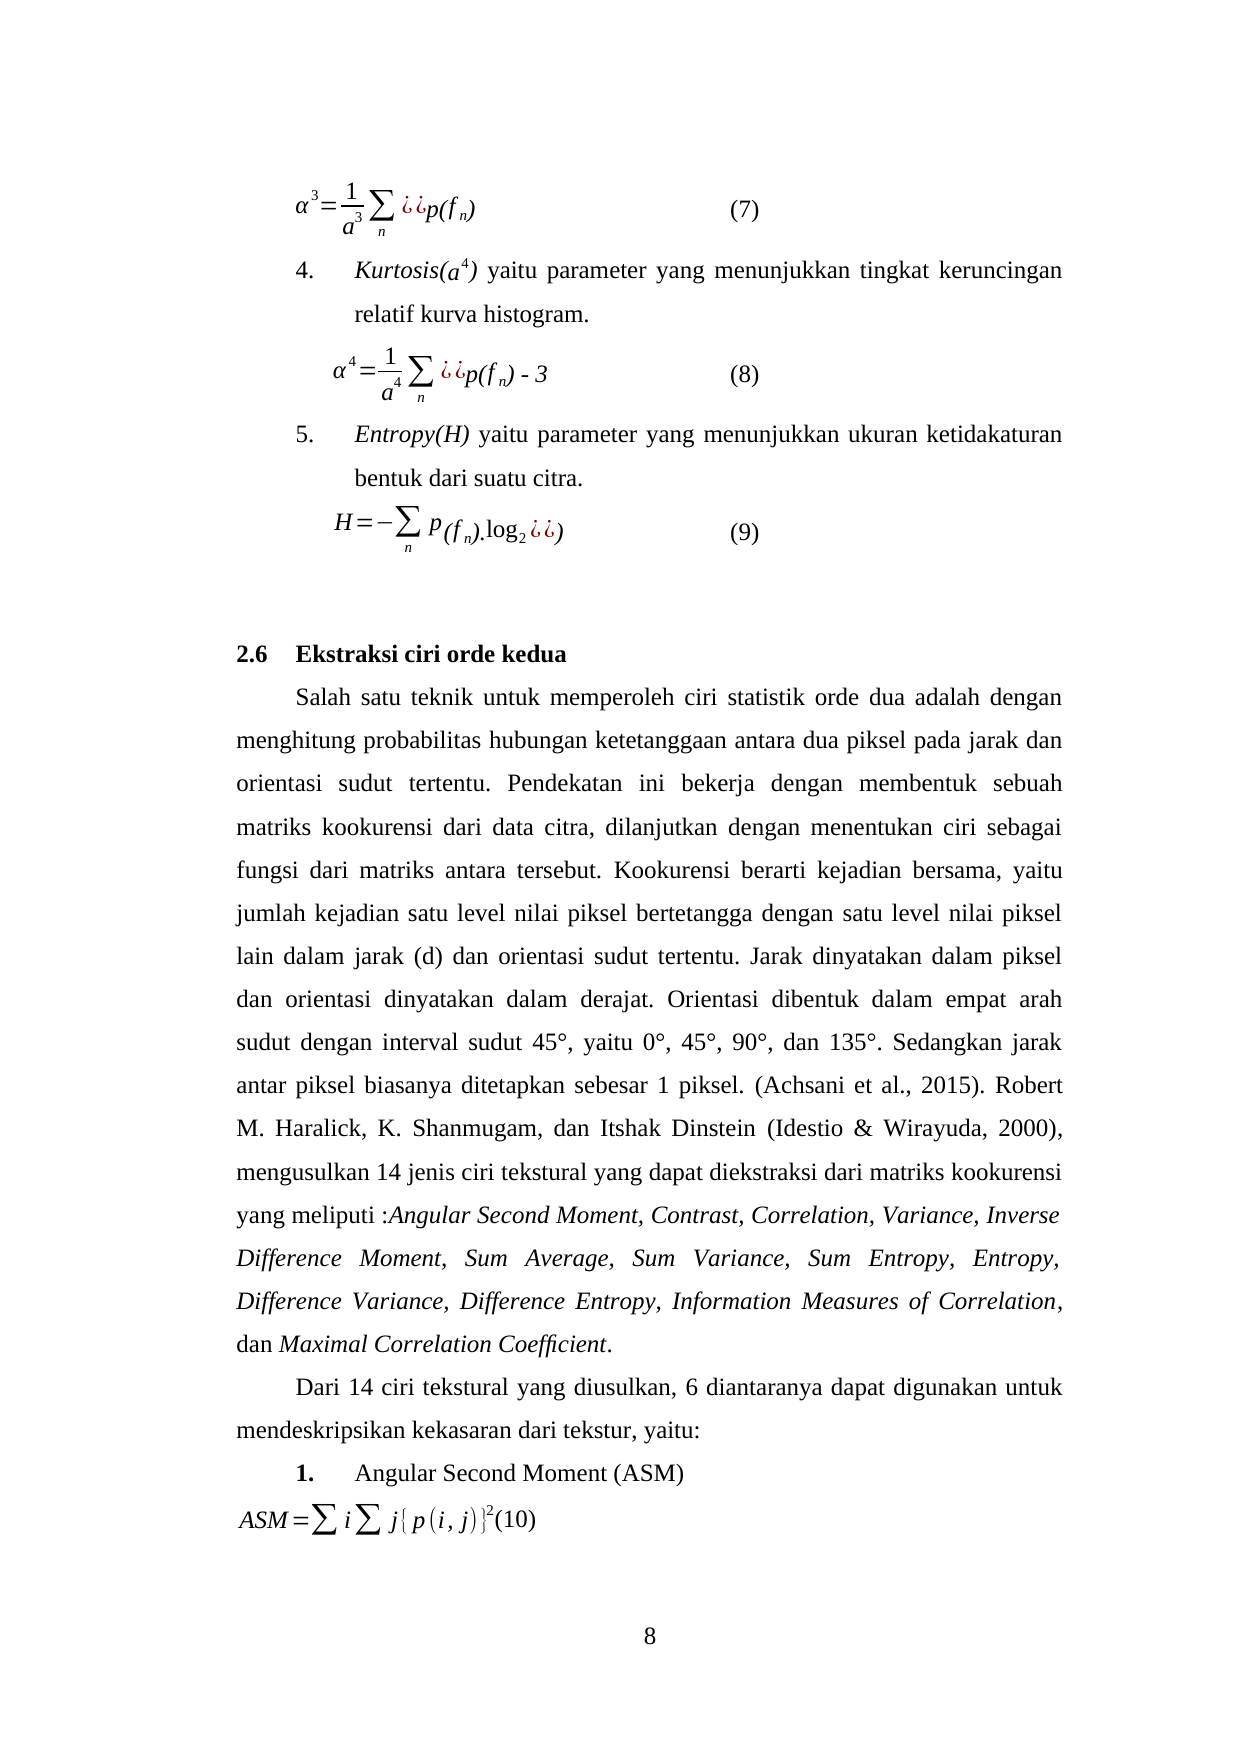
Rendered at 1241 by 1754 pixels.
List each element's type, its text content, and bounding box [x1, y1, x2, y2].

text (10) [236, 1502, 1063, 1536]
text ().) (9) [333, 506, 1063, 557]
list Angular Second Moment (ASM) [295, 1458, 1063, 1487]
text Dari 14 ciri tekstural yang diusulkan, 6 diantaranya dapat digunakan untuk mendeskripsikan kekasaran dari tekstur, yaitu: [236, 1372, 1063, 1444]
text Salah satu teknik untuk memperoleh ciri statistik orde dua adalah dengan menghitung probabilitas hubungan ketetanggaan antara dua piksel pada jarak dan orientasi sudut tertentu. Pendekatan ini bekerja dengan membentuk sebuah matriks kookurensi dari data citra, dilanjutkan dengan menentukan ciri sebagai fungsi dari matriks antara tersebut. Kookurensi berarti kejadian bersama, yaitu jumlah kejadian satu level nilai piksel bertetangga dengan satu level nilai piksel lain dalam jarak (d) dan orientasi sudut tertentu. Jarak dinyatakan dalam piksel dan orientasi dinyatakan dalam derajat. Orientasi dibentuk dalam empat arah sudut dengan interval sudut 45°, yaitu 0°, 45°, 90°, dan 135°. Sedangkan jarak antar piksel biasanya ditetapkan sebesar 1 piksel. (Achsani et al., 2015). Robert M. Haralick, K. Shanmugam, dan Itshak Dinstein (Idestio & Wirayuda, 2000), mengusulkan 14 jenis ciri tekstural yang dapat diekstraksi dari matriks kookurensi yang meliputi :Angular Second Moment, Contrast, Correlation, Variance, Inverse Difference Moment, Sum Average, Sum Variance, Sum Entropy, Entropy, Difference Variance, Difference Entropy, Information Measures of Correlation, dan Maximal Correlation Coefﬁcient. [236, 682, 1063, 1358]
text p() - 3 (8) [333, 343, 1063, 405]
list Kurtosis() yaitu parameter yang menunjukkan tingkat keruncingan relatif kurva histogram. [295, 254, 1063, 328]
list Entropy(H) yaitu parameter yang menunjukkan ukuran ketidakaturan bentuk dari suatu citra. [295, 419, 1063, 491]
list p() (7) [295, 177, 1063, 240]
list Ekstraksi ciri orde kedua [236, 639, 1063, 668]
